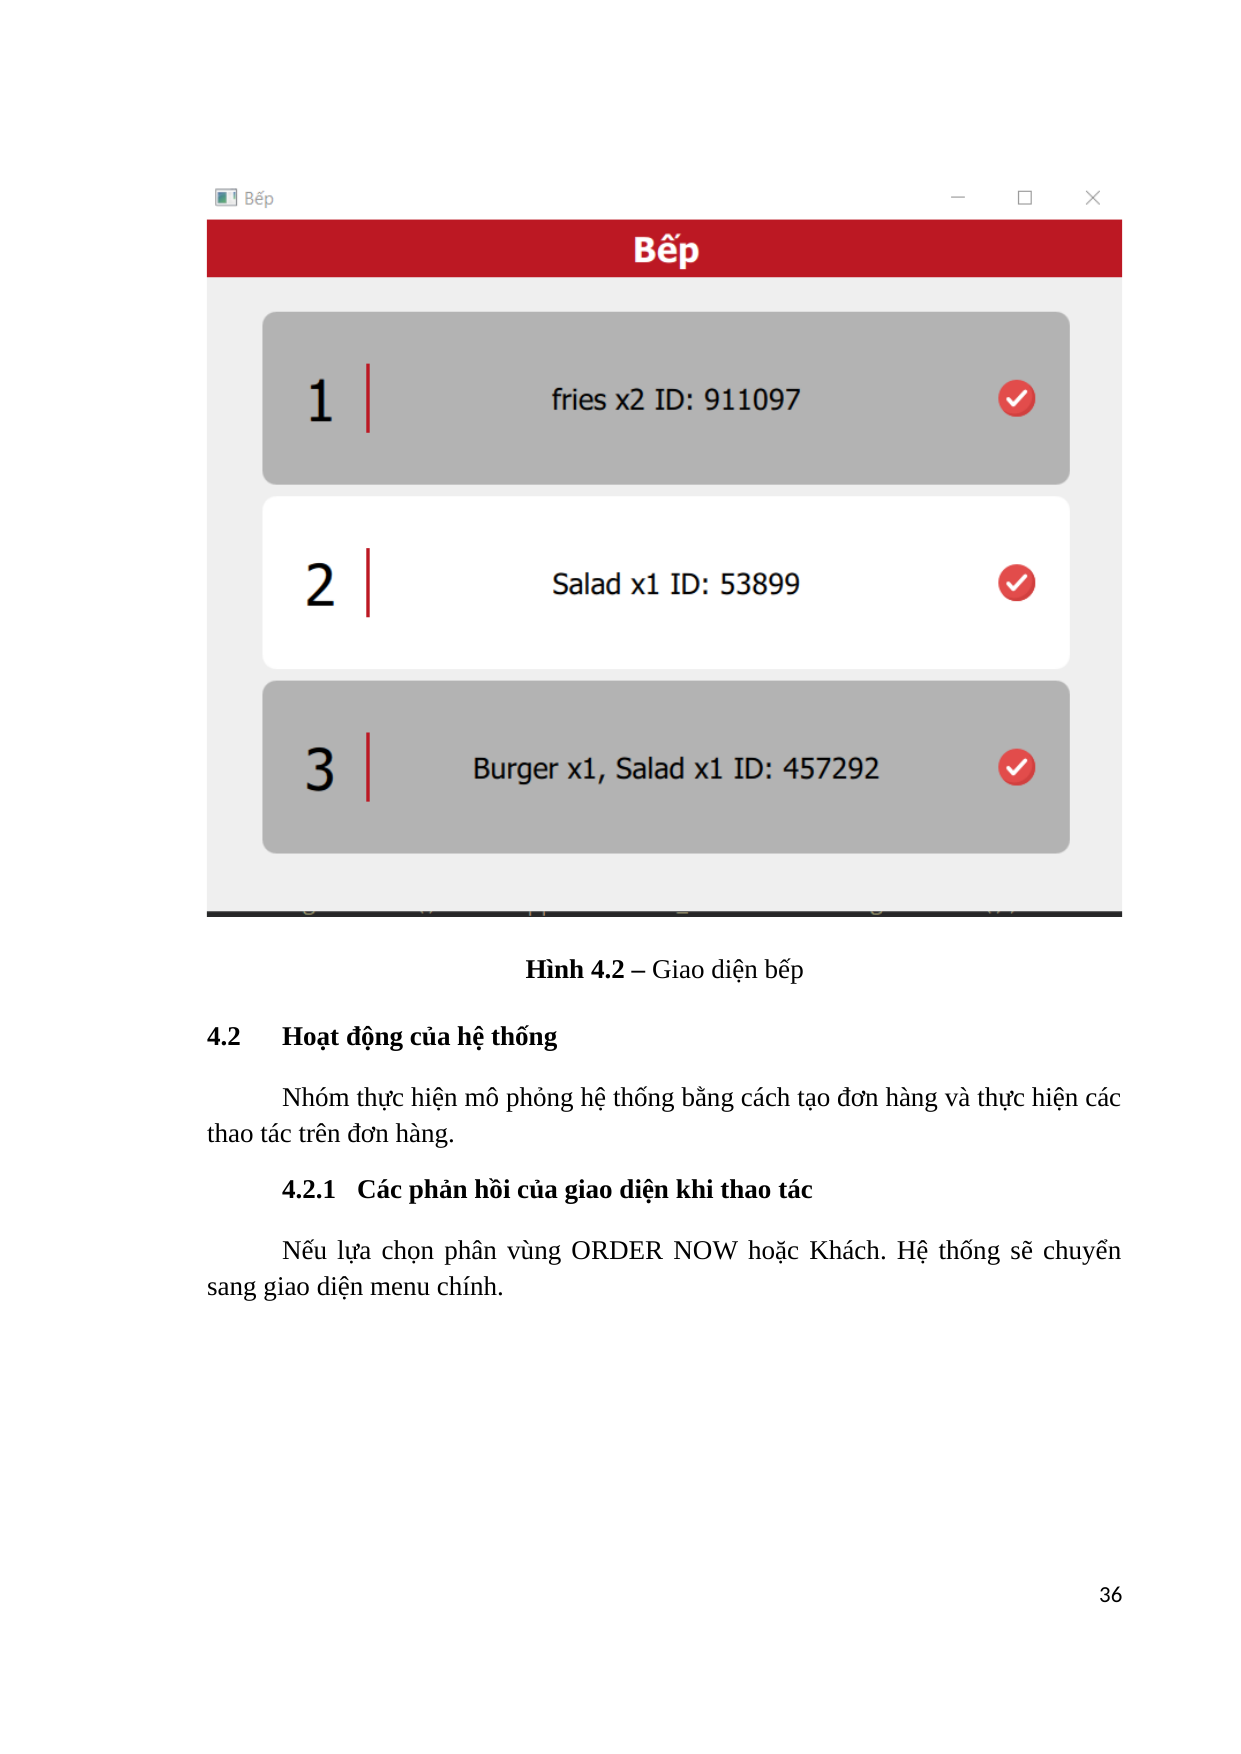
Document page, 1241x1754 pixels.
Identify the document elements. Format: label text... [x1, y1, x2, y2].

text Nhóm thực hiện mô phỏng hệ thống bằng cách tạo đơn hàng và thực hiện các thao tác trên đơn hàng. [207, 1081, 1122, 1148]
subtitle 4.2.1 Các phản hồi của giao diện khi thao tác [207, 1173, 1122, 1204]
text Nếu lựa chọn phân vùng ORDER NOW hoặc Khách. Hệ thống sẽ chuyển sang giao diện menu chính. [207, 1234, 1122, 1301]
subtitle 4.2 Hoạt động của hệ thống [207, 1020, 1122, 1051]
picture [206, 177, 1123, 917]
